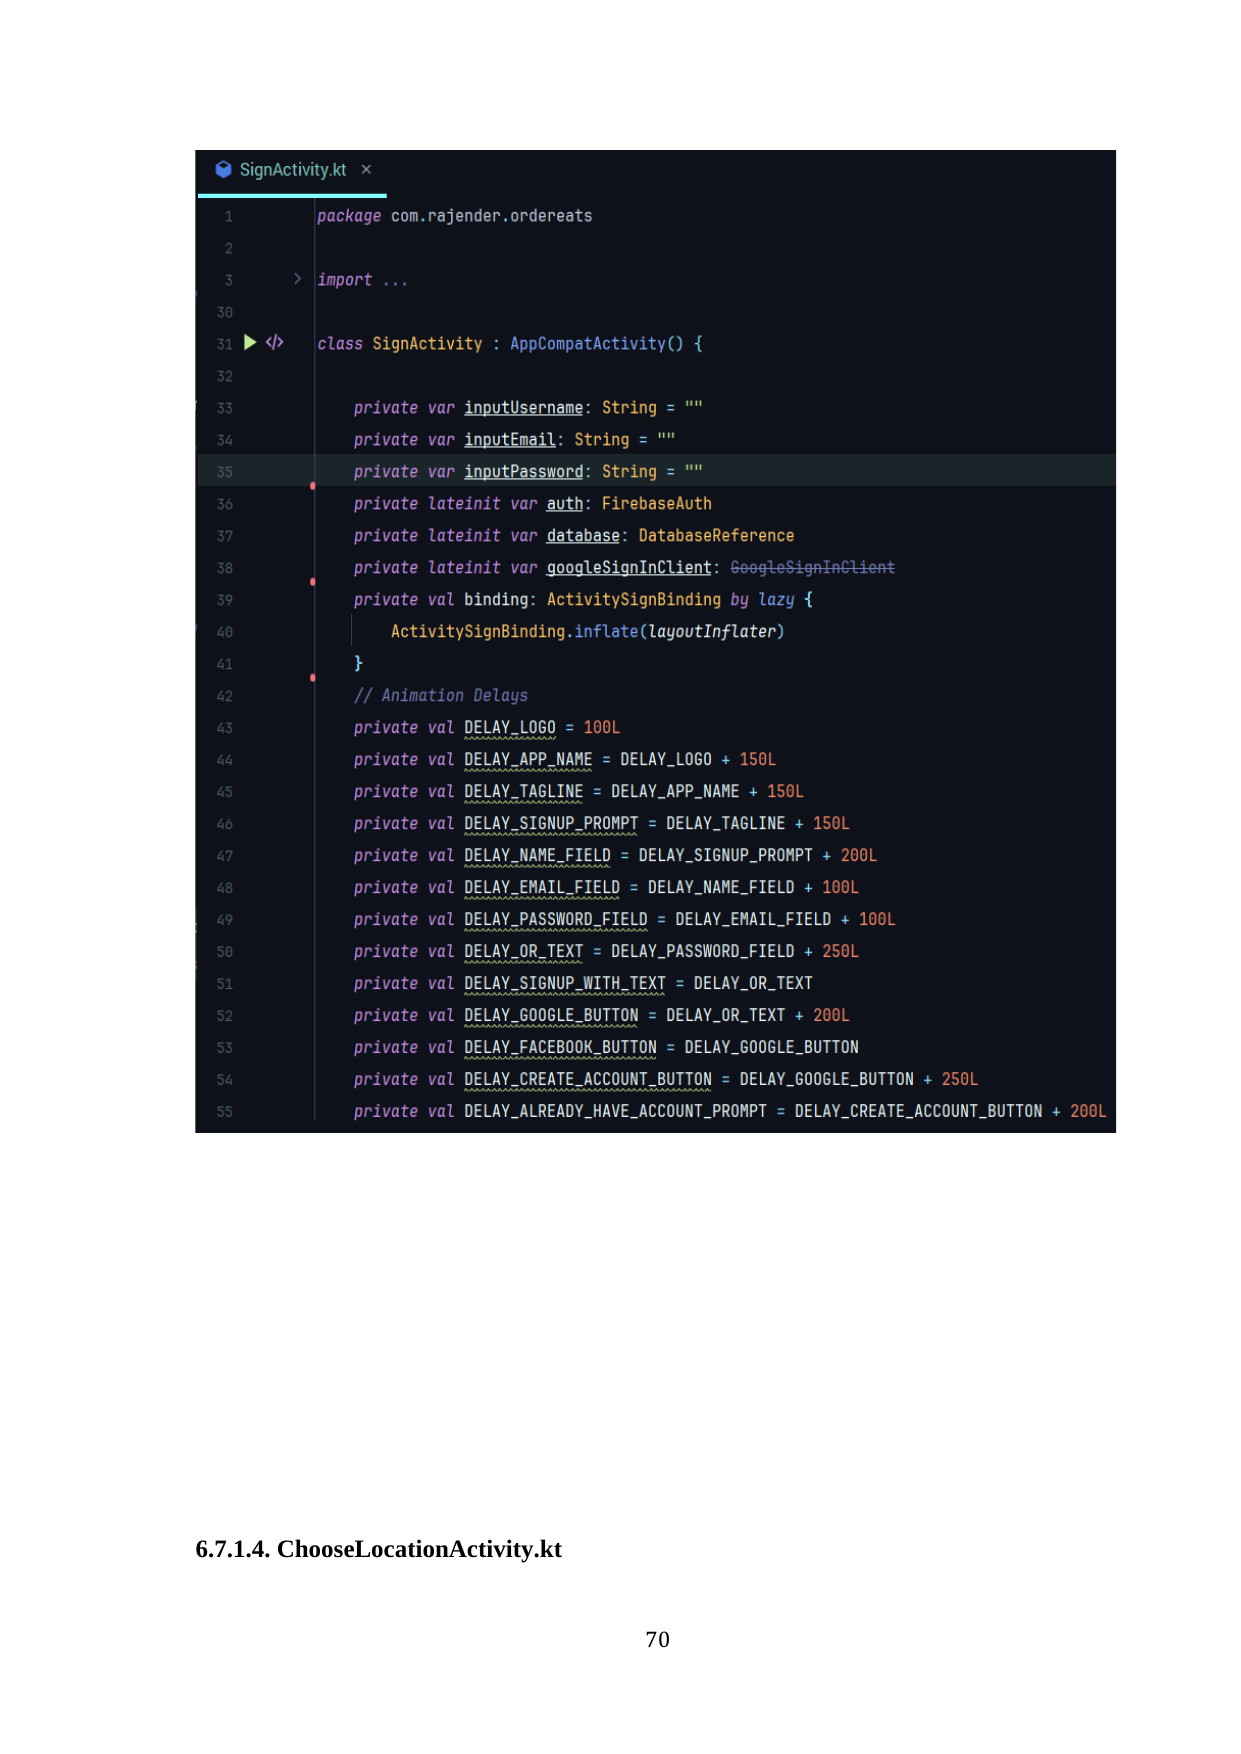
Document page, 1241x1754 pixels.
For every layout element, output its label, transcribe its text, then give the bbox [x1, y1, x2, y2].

text 6.7.1.4. ChooseLocationActivity.kt [195, 1534, 1135, 1563]
picture [195, 150, 1117, 1133]
